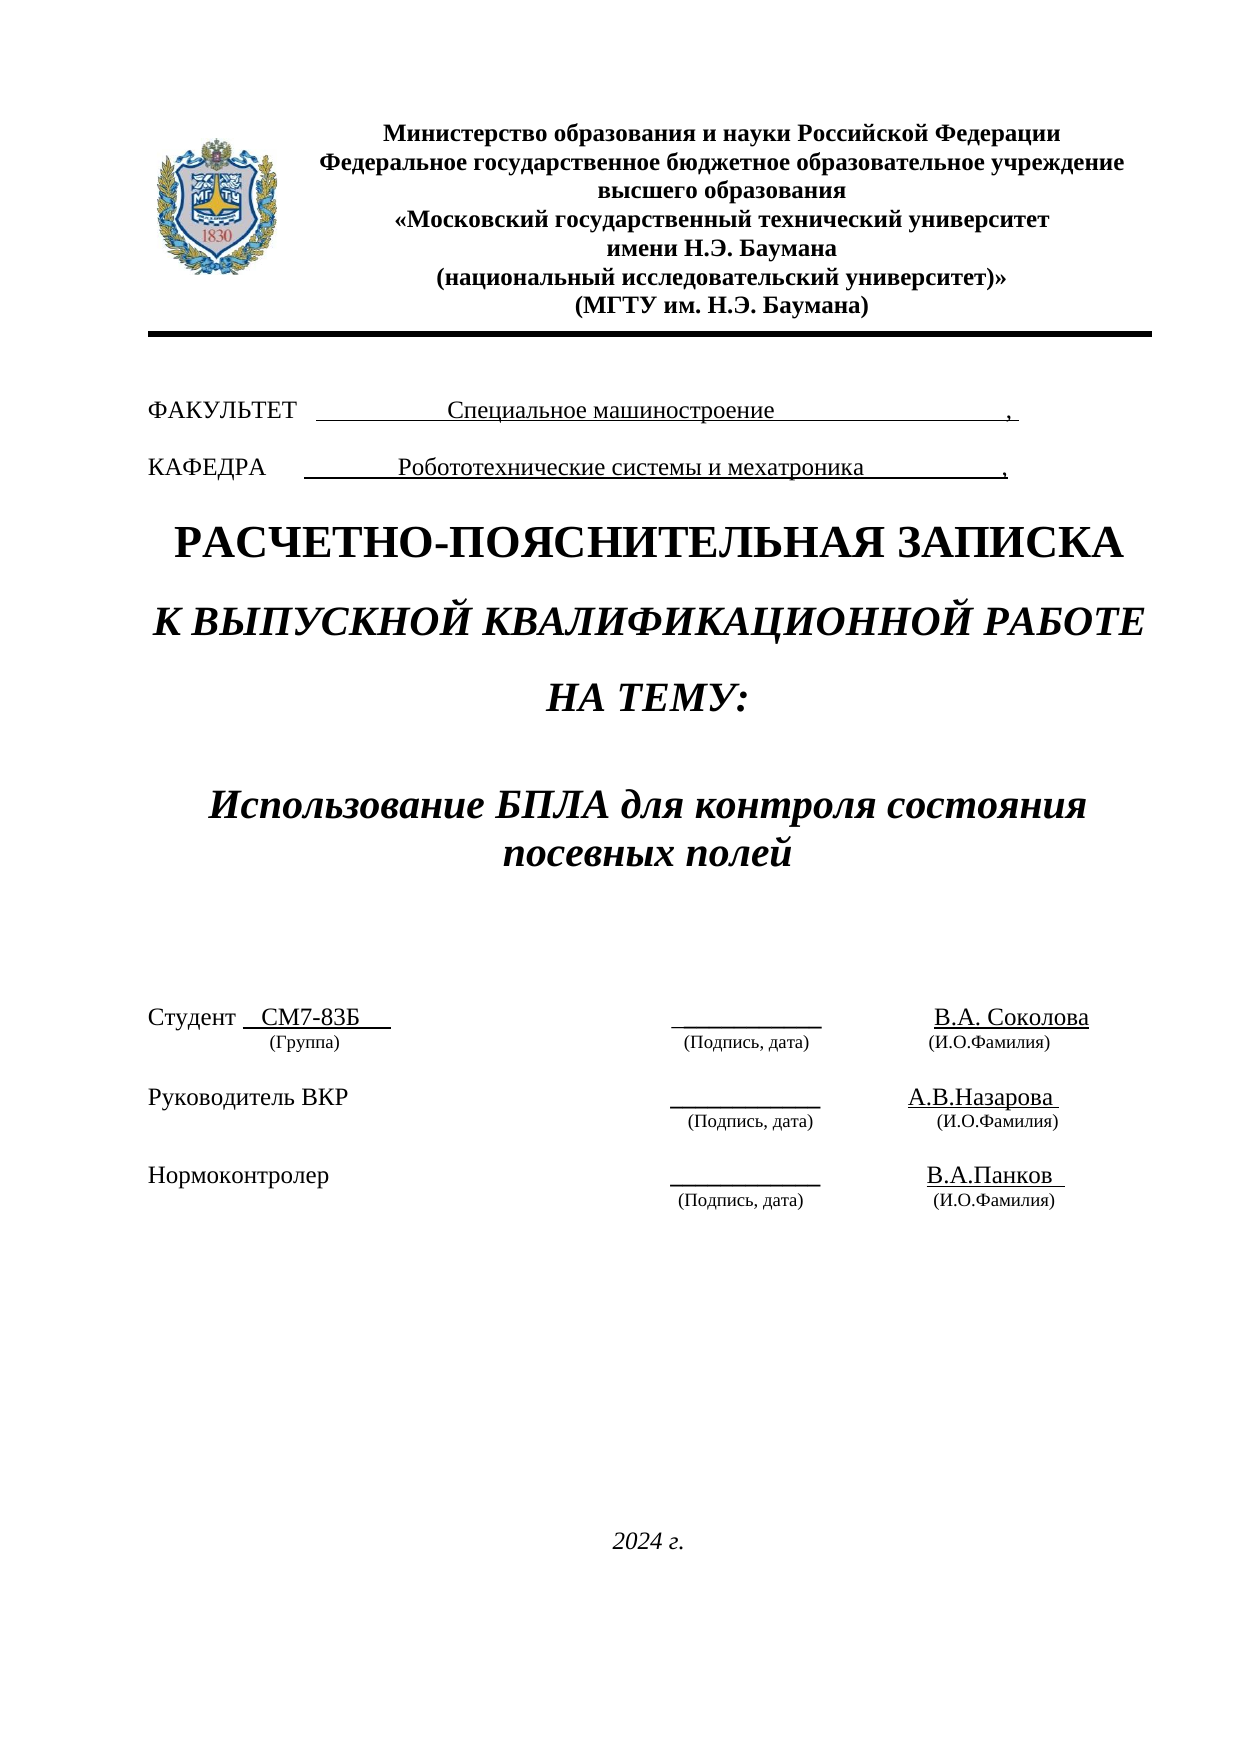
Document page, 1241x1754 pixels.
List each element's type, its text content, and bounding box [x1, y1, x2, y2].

text РАСЧЕТНО-ПОЯСНИТЕЛЬНАЯ ЗАПИСКА [148, 514, 1152, 567]
text ФАКУЛЬТЕТ Специальное машиностроение , [148, 395, 1152, 423]
text (Подпись, дата) (И.О.Фамилия) [148, 1189, 1152, 1211]
text КАФЕДРА Робототехнические системы и мехатроника , [148, 452, 1152, 481]
text Нормоконтролер ____________ В.А.Панков [148, 1161, 1152, 1189]
text К ВЫПУСКНОЙ КВАЛИФИКАЦИОННОЙ РАБОТЕ [148, 596, 1152, 644]
text (Группа) (Подпись, дата) (И.О.Фамилия) [148, 1031, 1093, 1053]
text Руководитель ВКР ____________ А.В.Назарова [148, 1082, 1152, 1110]
picture [156, 138, 278, 275]
text (Подпись, дата) (И.О.Фамилия) [688, 1110, 1093, 1132]
text НА ТЕМУ: [148, 673, 1152, 721]
text Использование БПЛА для контроля состояния посевных полей [148, 779, 1152, 875]
table_header Министерство образования и науки Российской Федерации Федеральное государственное бюджетное образовательное учреждение высшего образования «Московский государственный технический университет имени Н.Э. Баумана (национальный исследовательский университет)» (МГТУ им. Н.Э. Баумана) [292, 118, 1152, 319]
table_header [148, 118, 292, 319]
text 2024 г. [148, 1526, 1152, 1554]
text Студент СМ7-83Б ____________ В.А. Соколова [148, 1002, 1152, 1031]
